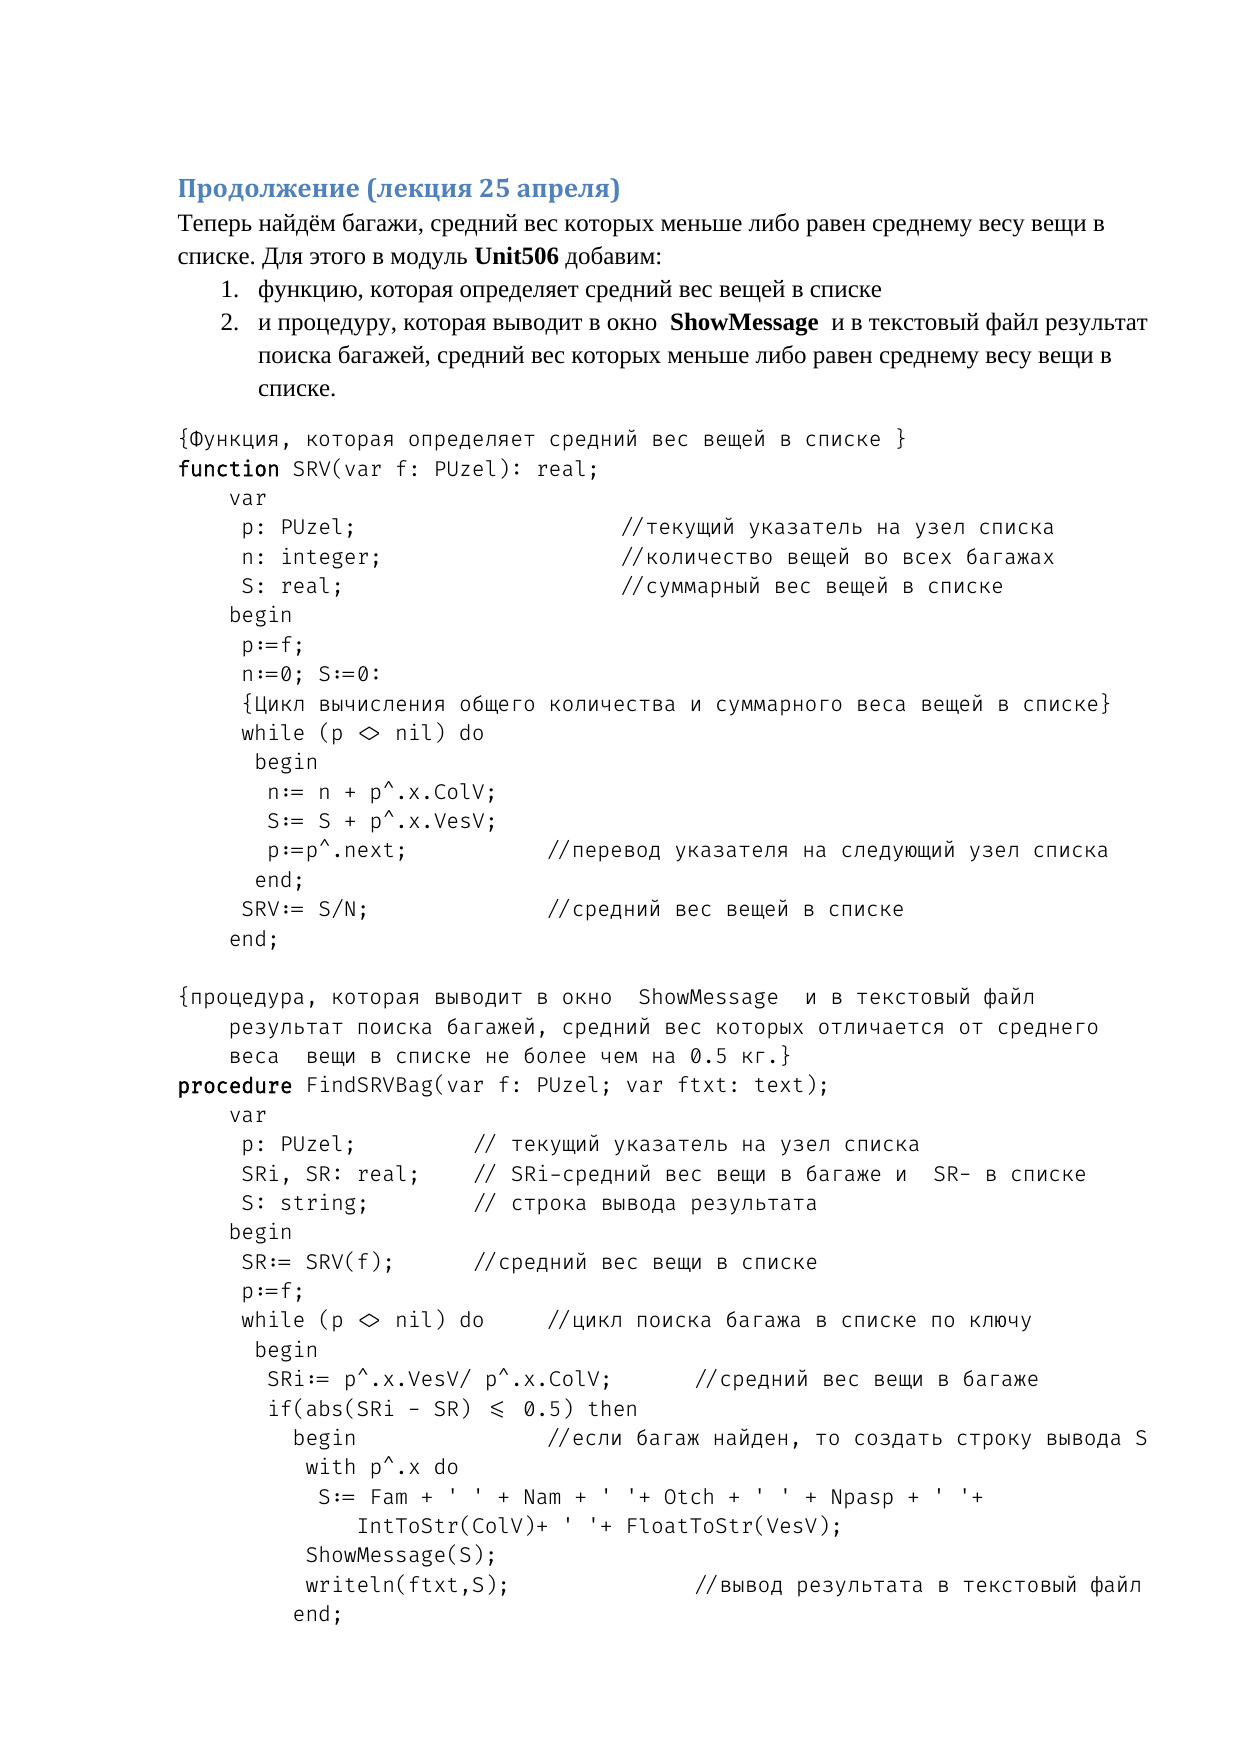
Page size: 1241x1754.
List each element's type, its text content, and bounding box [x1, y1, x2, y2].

text {Цикл вычисления общего количества и суммарного веса вещей в списке} [177, 692, 1152, 717]
text var [177, 486, 1152, 512]
text p: PUzel; // текущий указатель на узел списка [177, 1132, 1152, 1158]
text результат поиска багажей, средний вес которых отличается от среднего [177, 1015, 1152, 1041]
text writeln(ftxt,S); //вывод результата в текстовый файл [177, 1573, 1152, 1599]
text S: real; //суммарный вес вещей в списке [177, 574, 1152, 600]
text while (p <> nil) do //цикл поиска багажа в списке по ключу [177, 1309, 1152, 1334]
text n:= n + p^.x.ColV; [177, 780, 1152, 806]
text while (p <> nil) do [177, 721, 1152, 747]
text procedure FindSRVBag(var f: PUzel; var ftxt: text); [177, 1074, 1152, 1099]
text end; [177, 868, 1152, 894]
list функцию, которая определяет средний вес вещей в списке [220, 274, 1152, 303]
text end; [177, 927, 1152, 952]
text p:=p^.next; //перевод указателя на следующий узел списка [177, 839, 1152, 864]
text var [177, 1103, 1152, 1129]
text Теперь найдём багажи, средний вес которых меньше либо равен среднему весу вещи в списке. Для этого в модуль Unit506 добавим: [177, 208, 1152, 270]
text SRi:= p^.x.VesV/ p^.x.ColV; //средний вес вещи в багаже [177, 1367, 1152, 1393]
text begin [177, 1221, 1152, 1246]
text function SRV(var f: PUzel): real; [177, 457, 1152, 482]
text p: PUzel; //текущий указатель на узел списка [177, 516, 1152, 541]
text S: string; // строка вывода результата [177, 1191, 1152, 1217]
text n: integer; //количество вещей во всех багажах [177, 545, 1152, 571]
text with p^.x do [177, 1456, 1152, 1481]
text begin //если багаж найден, то создать строку вывода S [177, 1426, 1152, 1452]
text SR:= SRV(f); //средний вес вещи в списке [177, 1250, 1152, 1276]
text if(abs(SRi - SR) <= 0.5) then [177, 1397, 1152, 1422]
text n:=0; S:=0: [177, 662, 1152, 688]
text SRV:= S/N; //средний вес вещей в списке [177, 897, 1152, 923]
text {Функция, которая определяет средний вес вещей в списке } [177, 427, 1152, 453]
subtitle Продолжение (лекция 25 апреля) [177, 172, 1152, 204]
text p:=f; [177, 633, 1152, 659]
text begin [177, 751, 1152, 776]
text end; [177, 1602, 1152, 1628]
text ShowMessage(S); [177, 1544, 1152, 1569]
text begin [177, 1338, 1152, 1364]
text SRi, SR: real; // SRi-средний вес вещи в багаже и SR- в списке [177, 1162, 1152, 1187]
text begin [177, 604, 1152, 629]
text S:= Fam + ' ' + Nam + ' '+ Otch + ' ' + Npasp + ' '+ [177, 1485, 1152, 1511]
text {процедура, которая выводит в окно ShowMessage и в текстовый файл [177, 986, 1152, 1011]
text S:= S + p^.x.VesV; [177, 809, 1152, 835]
text IntToStr(ColV)+ ' '+ FloatToStr(VesV); [177, 1514, 1152, 1540]
list и процедуру, которая выводит в окно ShowMessage и в текстовый файл результат поиска багажей, средний вес которых меньше либо равен среднему весу вещи в списке. [220, 307, 1152, 402]
text p:=f; [177, 1279, 1152, 1305]
text веса вещи в списке не более чем на 0.5 кг.} [177, 1044, 1152, 1070]
